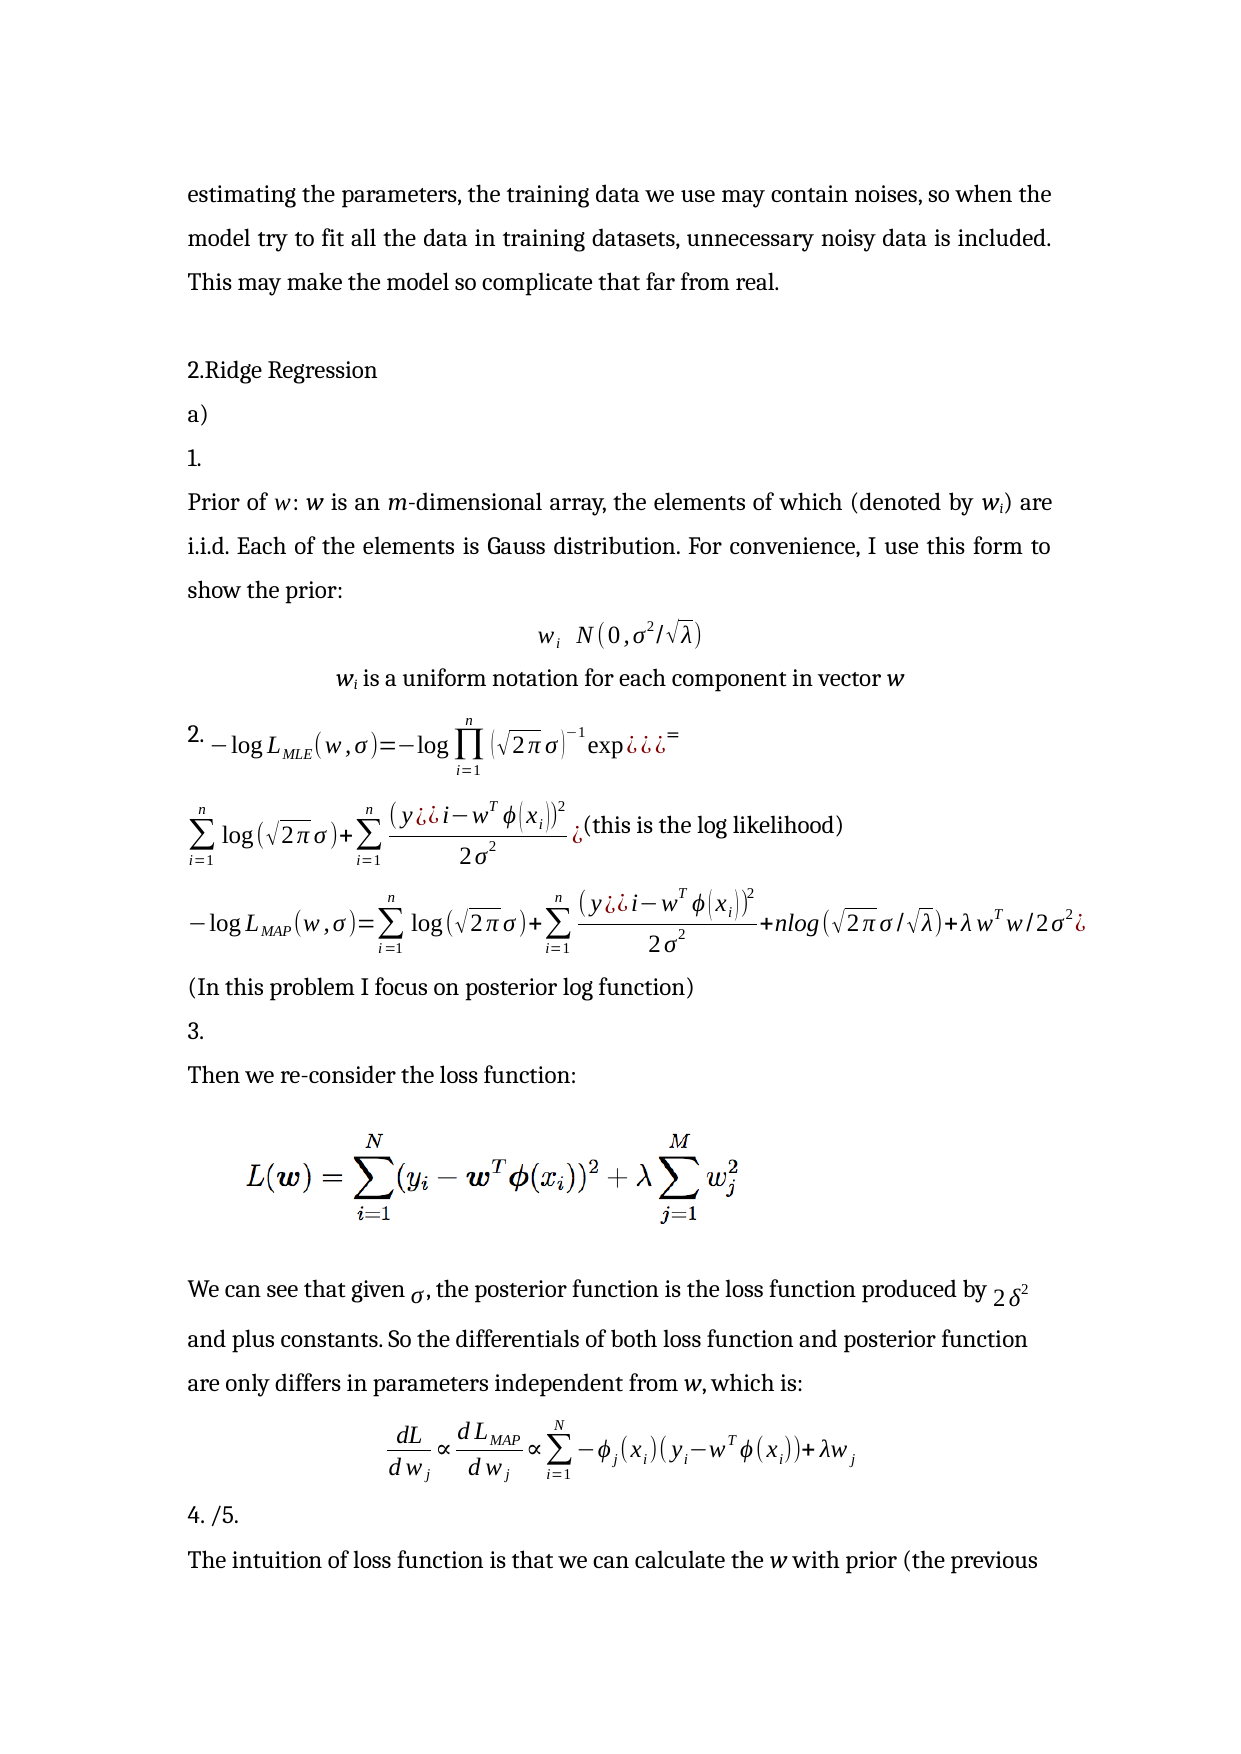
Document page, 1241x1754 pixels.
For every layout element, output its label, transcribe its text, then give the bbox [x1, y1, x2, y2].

text Prior of : w is an m-dimensional array, the elements of which (denoted by wi) are i.i.d. Each of the elements is Gauss distribution. For convenience, I use this form to show the prior: [187, 480, 1053, 613]
text 3. [187, 1009, 1053, 1053]
picture [187, 1097, 807, 1244]
text 2. =(this is the log likelihood) [187, 701, 1053, 877]
text Then we re-consider the loss function: [187, 1053, 1053, 1097]
text 1. [187, 436, 1053, 480]
text a) [187, 392, 1053, 436]
text wi is a uniform notation for each component in vector w [187, 657, 1053, 701]
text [187, 172, 1053, 304]
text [187, 1538, 1053, 1582]
text We can see that given , the posterior function is the loss function produced by and plus constants. So the differentials of both loss function and posterior function are only differs in parameters independent from w, which is: [187, 1273, 1053, 1406]
text (In this problem I focus on posterior log function) [187, 877, 1053, 1009]
text 2.Ridge Regression [187, 348, 1053, 392]
text 4. /5. [187, 1494, 1053, 1538]
